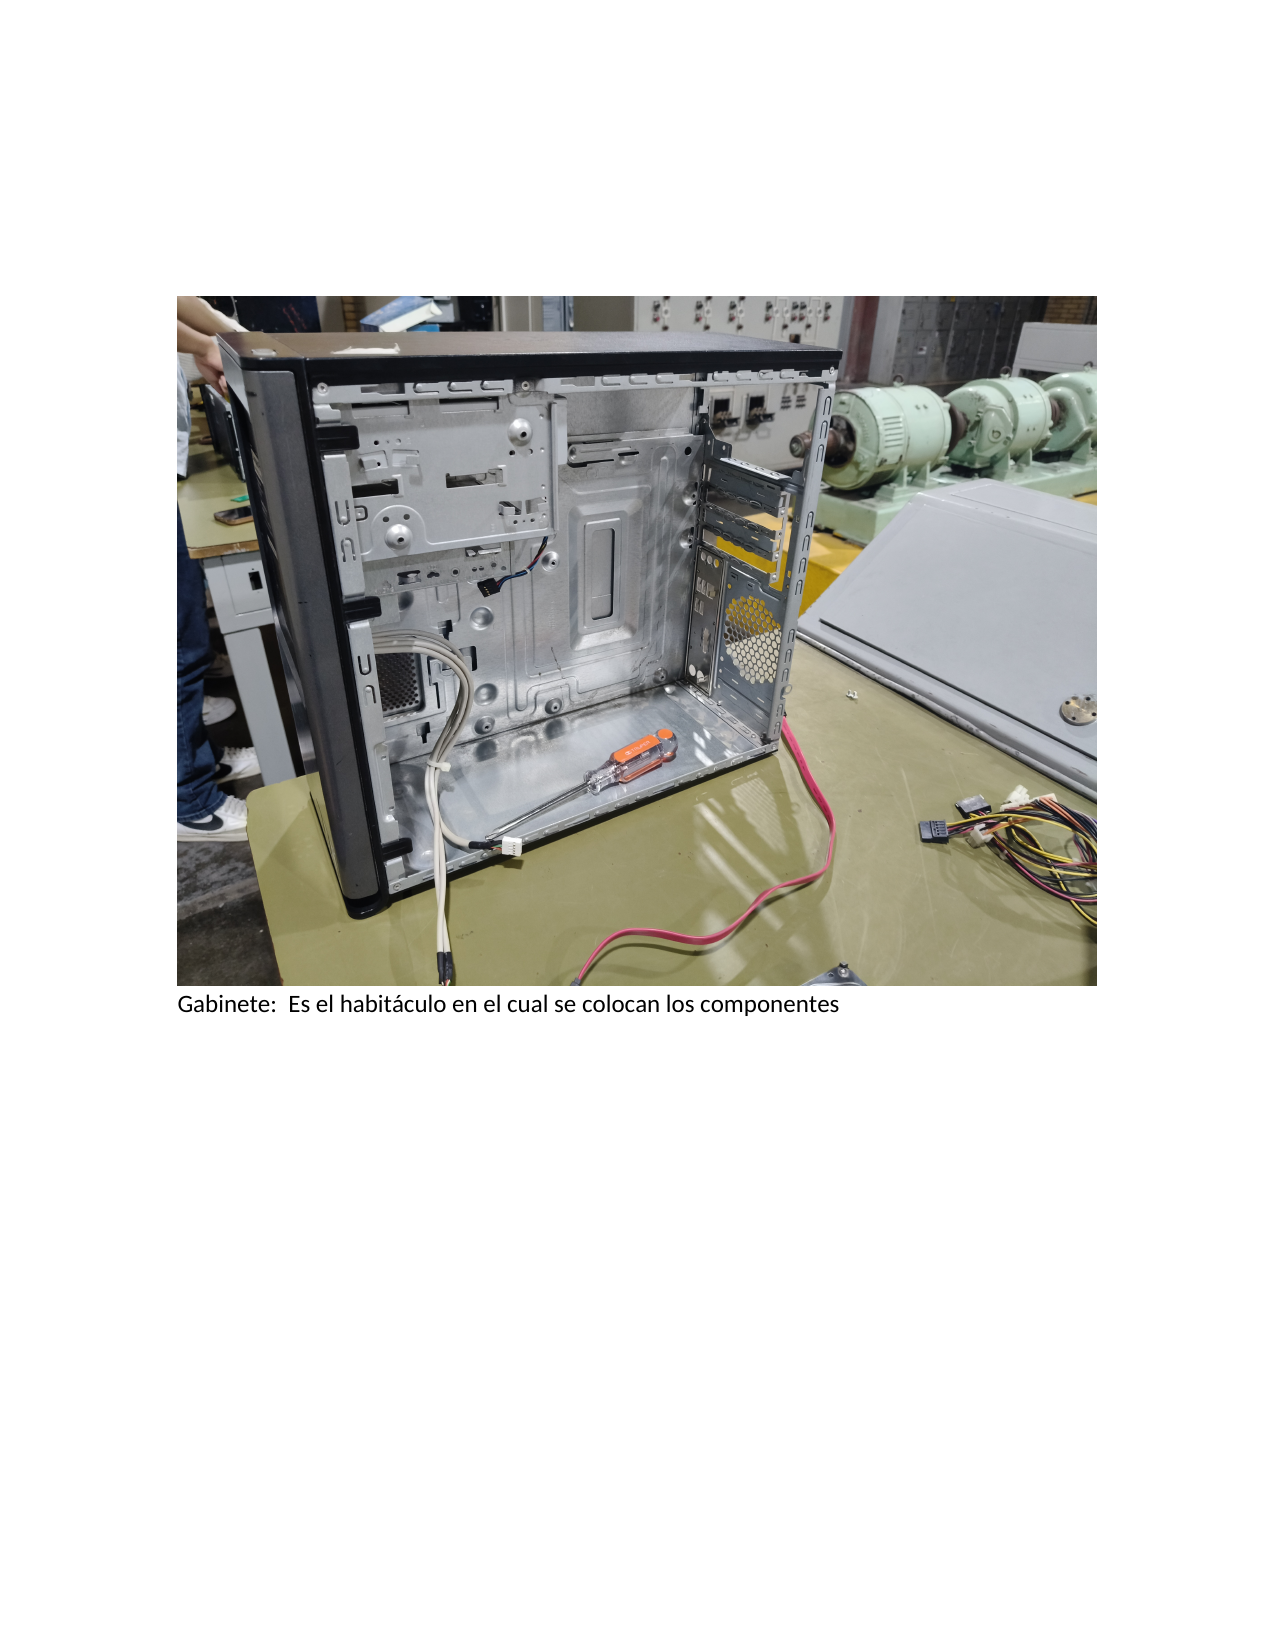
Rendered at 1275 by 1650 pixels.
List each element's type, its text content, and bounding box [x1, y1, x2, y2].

picture [177, 296, 1097, 986]
